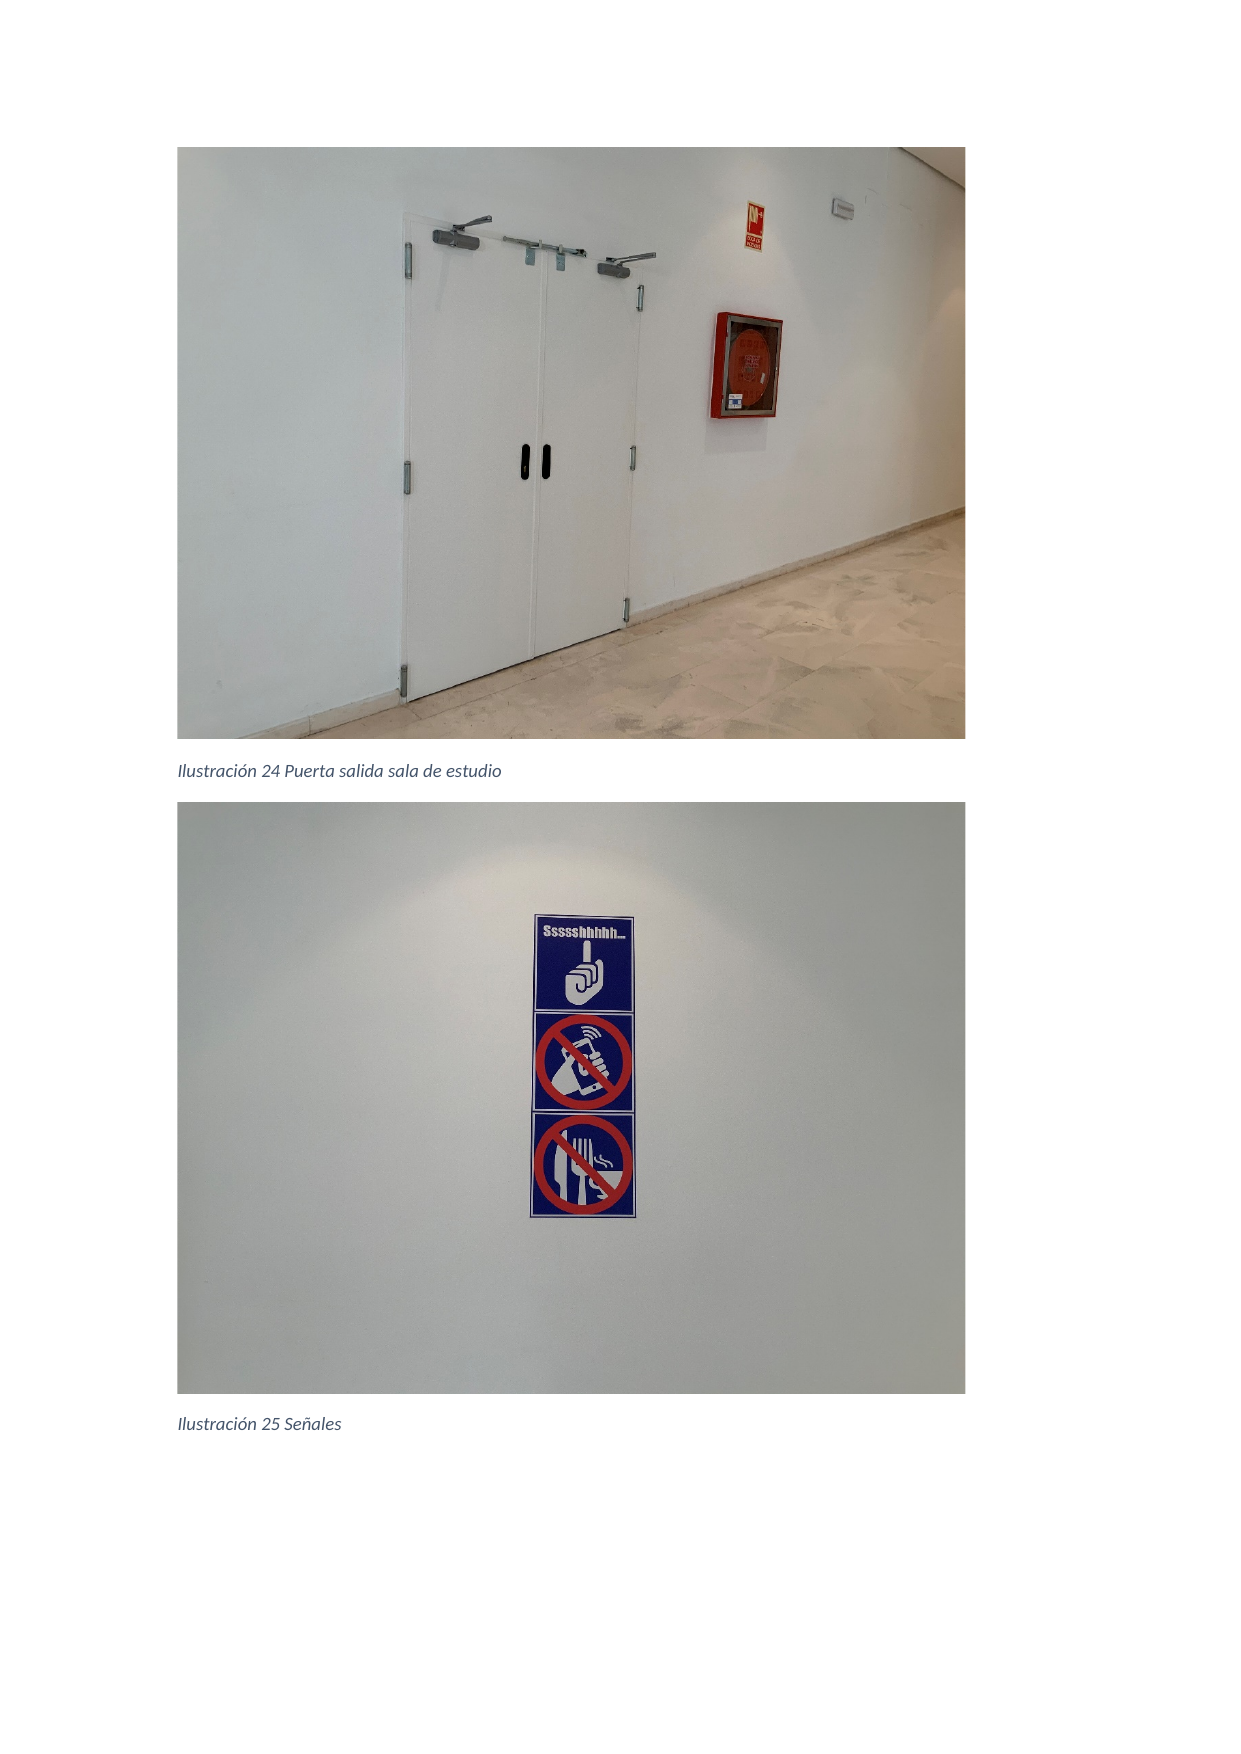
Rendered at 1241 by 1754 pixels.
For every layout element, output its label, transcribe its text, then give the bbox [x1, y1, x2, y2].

picture [177, 147, 966, 739]
picture [177, 802, 966, 1394]
